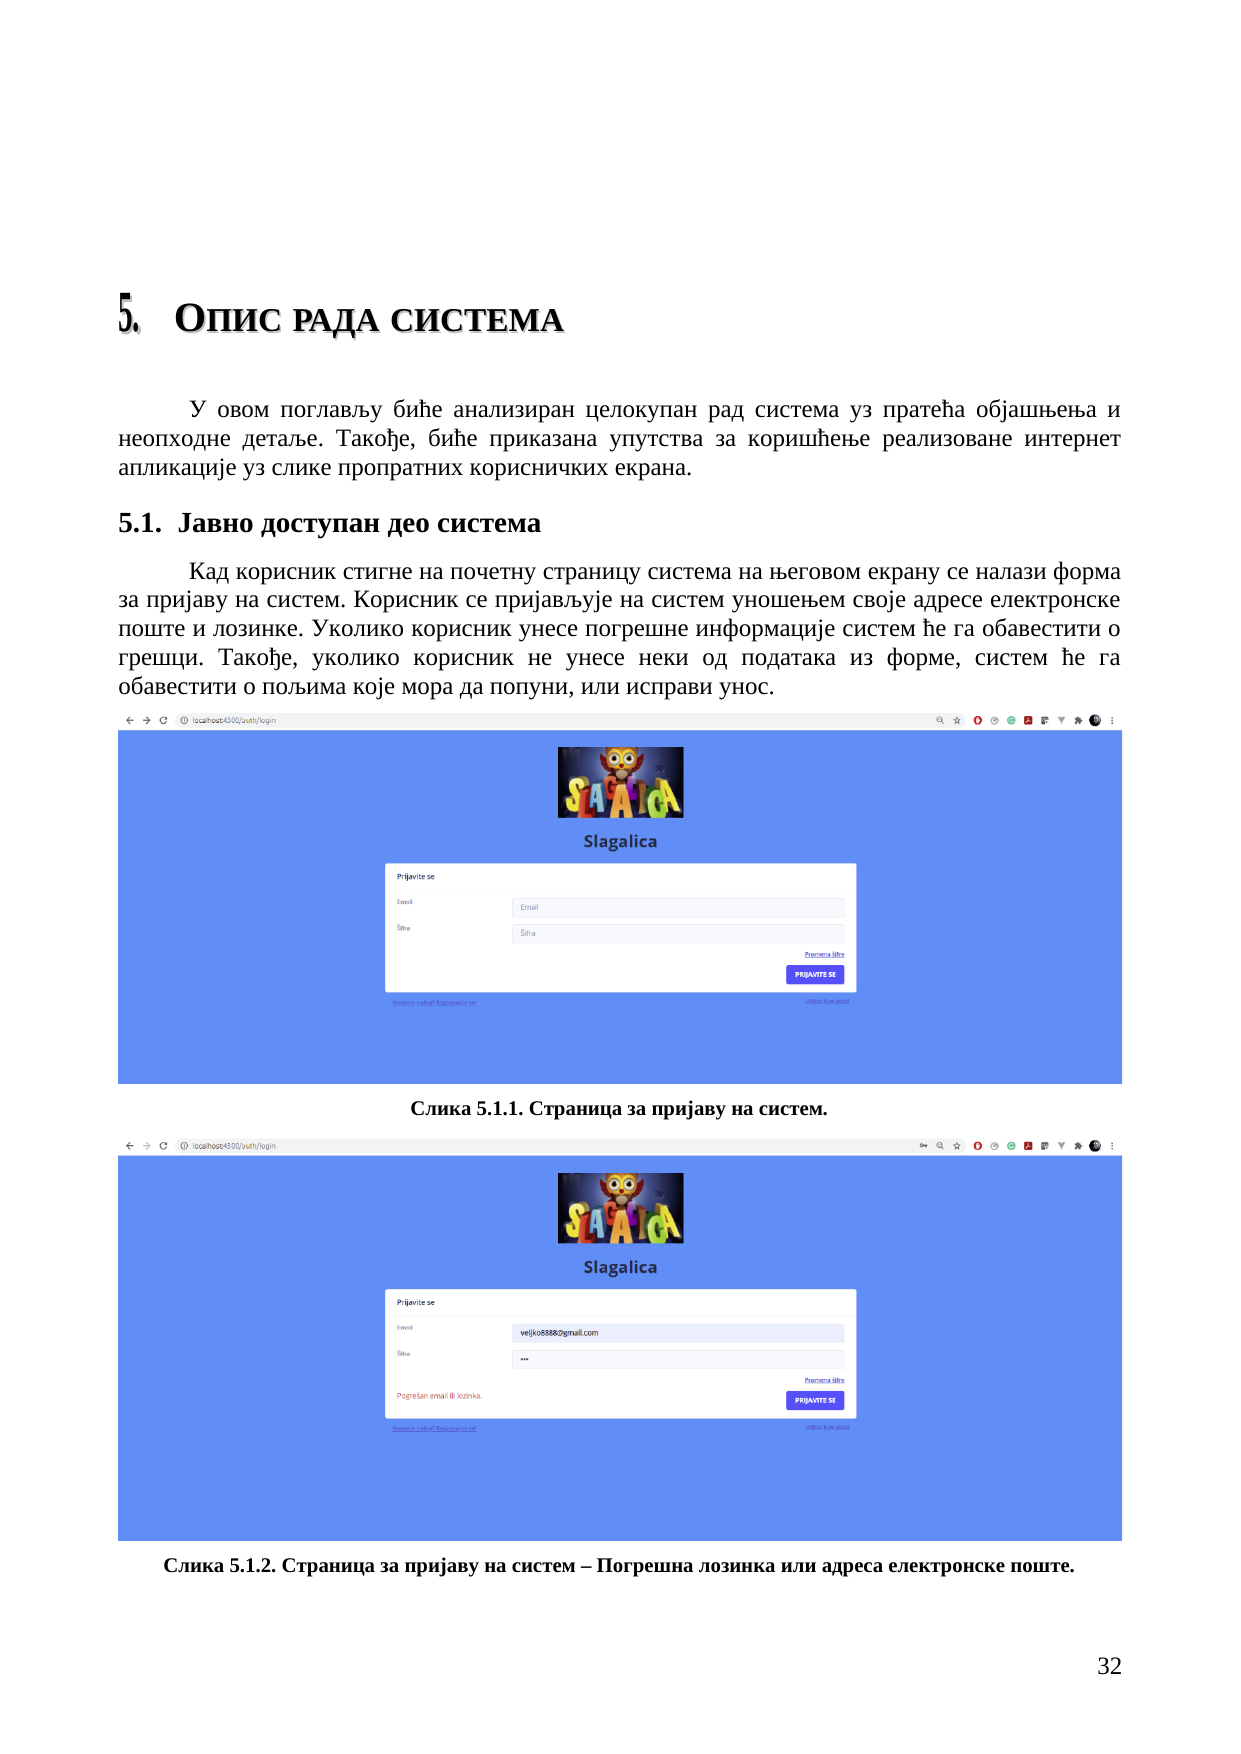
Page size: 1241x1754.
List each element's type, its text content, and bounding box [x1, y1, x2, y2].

text Јавно доступан део система [118, 506, 1122, 539]
text Опис рада система [118, 277, 1122, 344]
text Слика 5.1.2. Страница за пријаву на систем – Погрешна лозинка или адреса електронске поште. [118, 1553, 1122, 1577]
text Слика 5.1.1. Страница за пријаву на систем. [118, 1096, 1122, 1120]
picture [118, 1137, 1123, 1541]
text У овом поглављу биће анализиран целокупан рад система уз пратећа објашњења и неопходне детаље. Такође, биће приказана упутства за коришћење реализоване интернет апликације уз слике пропратних корисничких екрана. [118, 394, 1122, 481]
picture [118, 712, 1123, 1084]
text Кад корисник стигне на почетну страницу система на његовом екрану се налази форма за пријаву на систем. Корисник се пријављује на систем уношењем своје адресе електронске поште и лозинке. Уколико корисник унесе погрешне информације систем ће га обавестити о грешци. Такође, уколико корисник не унесе неки од података из форме, систем ће га обавестити о пољима које мора да попуни, или исправи унос. [118, 556, 1122, 699]
